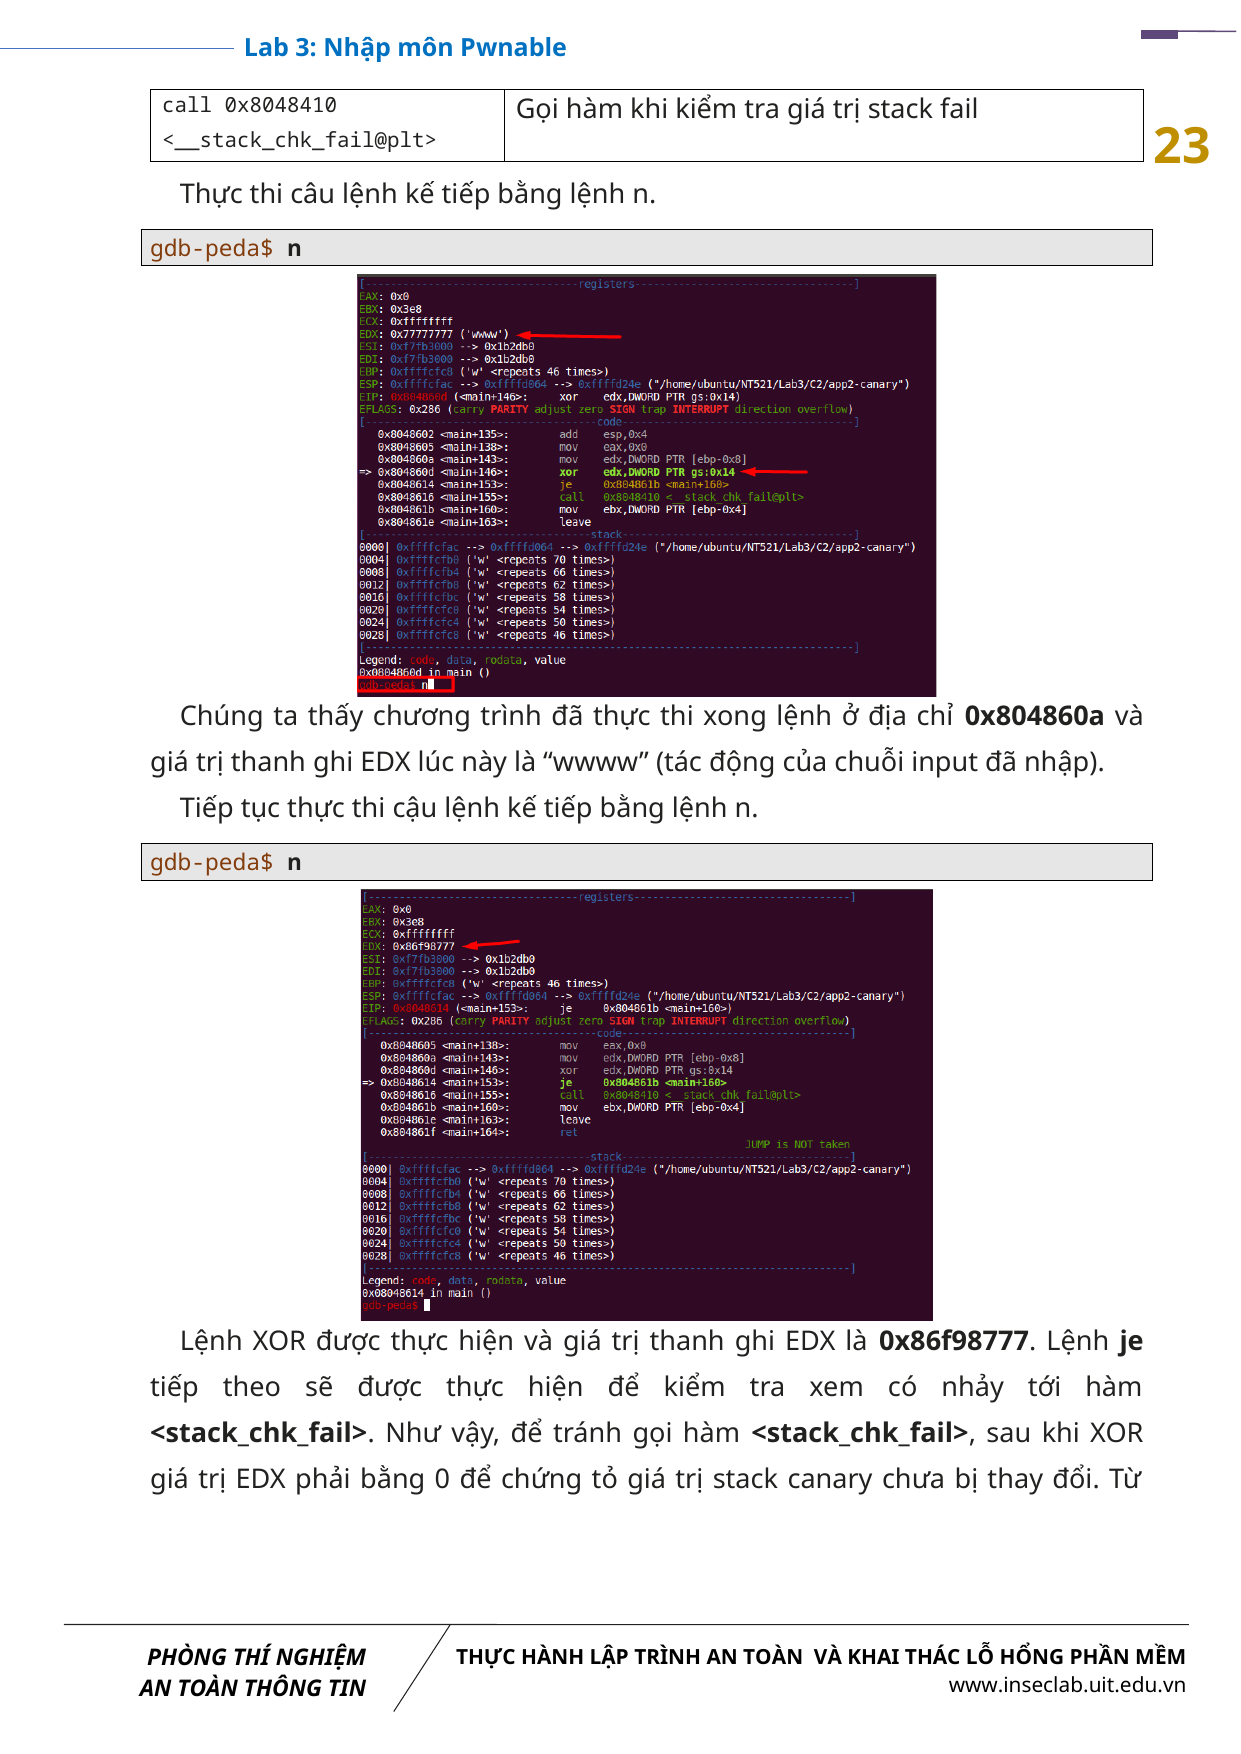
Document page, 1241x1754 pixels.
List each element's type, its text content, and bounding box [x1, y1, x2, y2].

picture [360, 889, 933, 1321]
text Thực thi câu lệnh kế tiếp bằng lệnh n. [150, 174, 1144, 211]
text gdb-peda$ n [142, 230, 1152, 265]
text Tiếp tục thực thi cậu lệnh kế tiếp bằng lệnh n. [150, 789, 1144, 826]
text Chúng ta thấy chương trình đã thực thi xong lệnh ở địa chỉ 0x804860a và giá trị thanh ghi EDX lúc này là “wwww” (tác động của chuỗi input đã nhập). [150, 697, 1144, 780]
text gdb-peda$ n [142, 844, 1152, 880]
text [150, 1321, 1144, 1496]
picture [357, 274, 937, 697]
table_cell Gọi hàm khi kiểm tra giá trị stack fail [505, 90, 1143, 161]
table_cell call 0x8048410 <__stack_chk_fail@plt> [151, 90, 504, 161]
